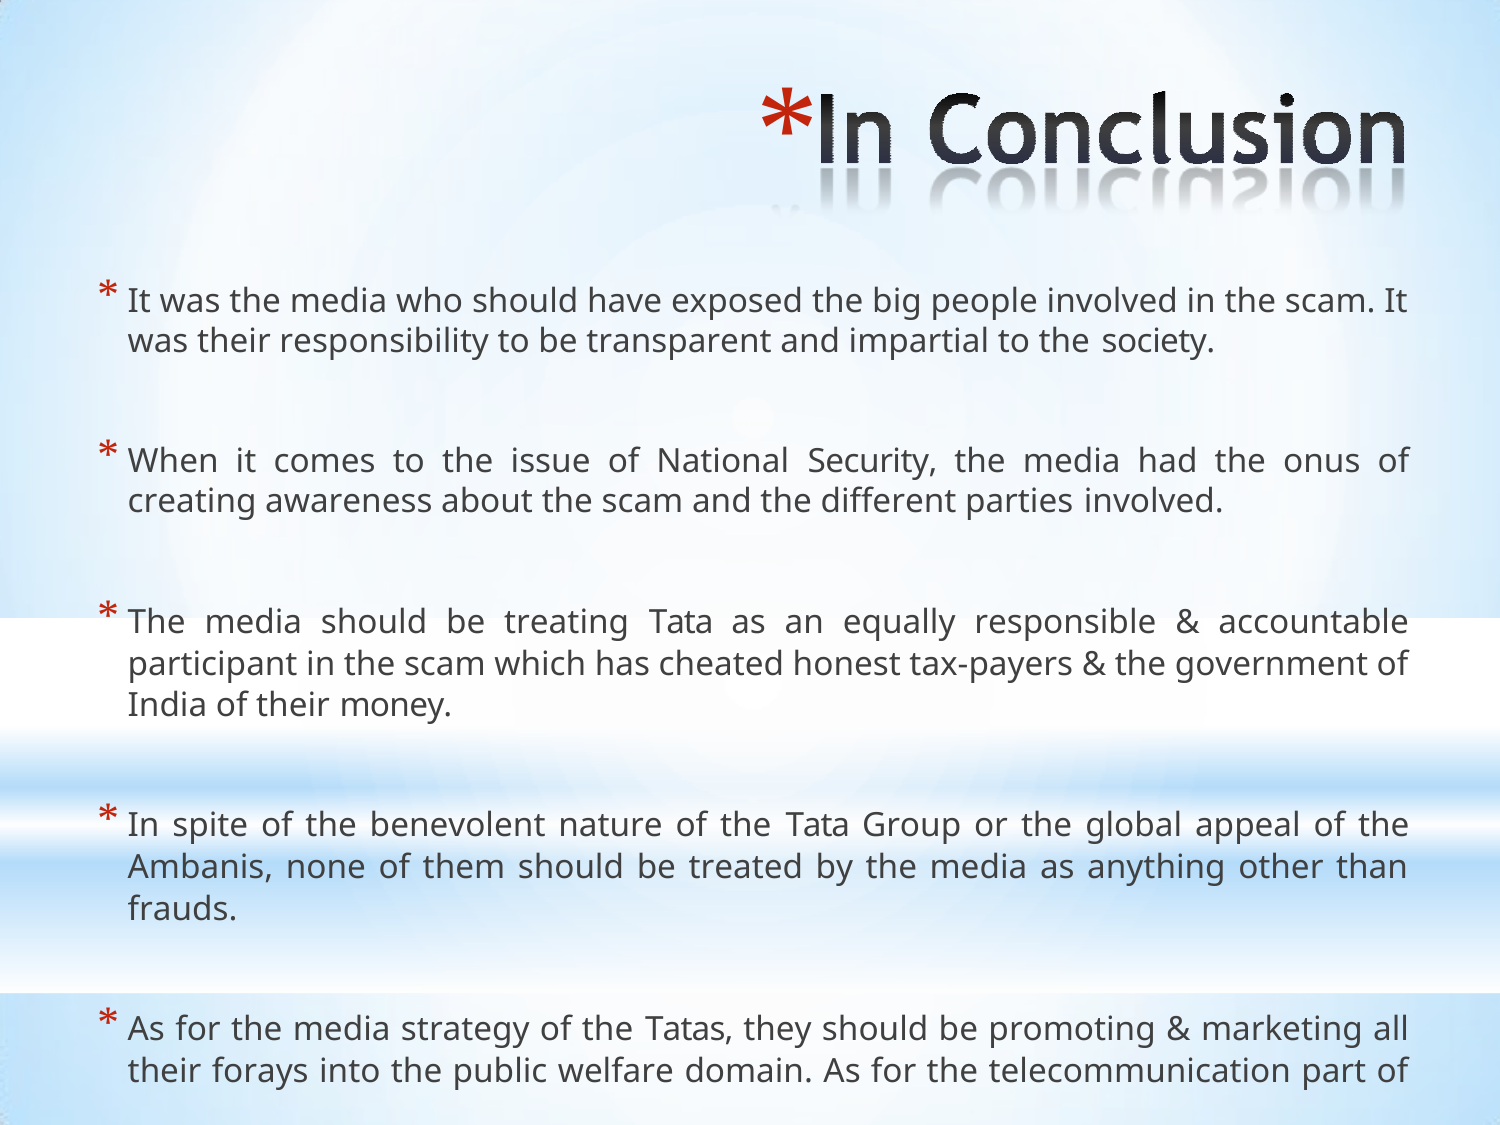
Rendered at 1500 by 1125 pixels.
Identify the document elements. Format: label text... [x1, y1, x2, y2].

list In spite of the benevolent nature of the Tata Group or the global appeal of the Ambanis, none of them should be treated by the media as anything other than frauds. [97, 794, 1410, 930]
picture [0, 0, 1500, 1125]
subtitle * [757, 50, 1446, 218]
list The media should be treating Tata as an equally responsible & accountable participant in the scam which has cheated honest tax-payers & the government of India of their money. [97, 591, 1410, 726]
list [97, 998, 1410, 1092]
list When it comes to the issue of National Security, the media had the onus of creating awareness about the scam and the different parties involved. [97, 432, 1410, 523]
list It was the media who should have exposed the big people involved in the scam. It was their responsibility to be transparent and impartial to the society. [97, 271, 1410, 362]
